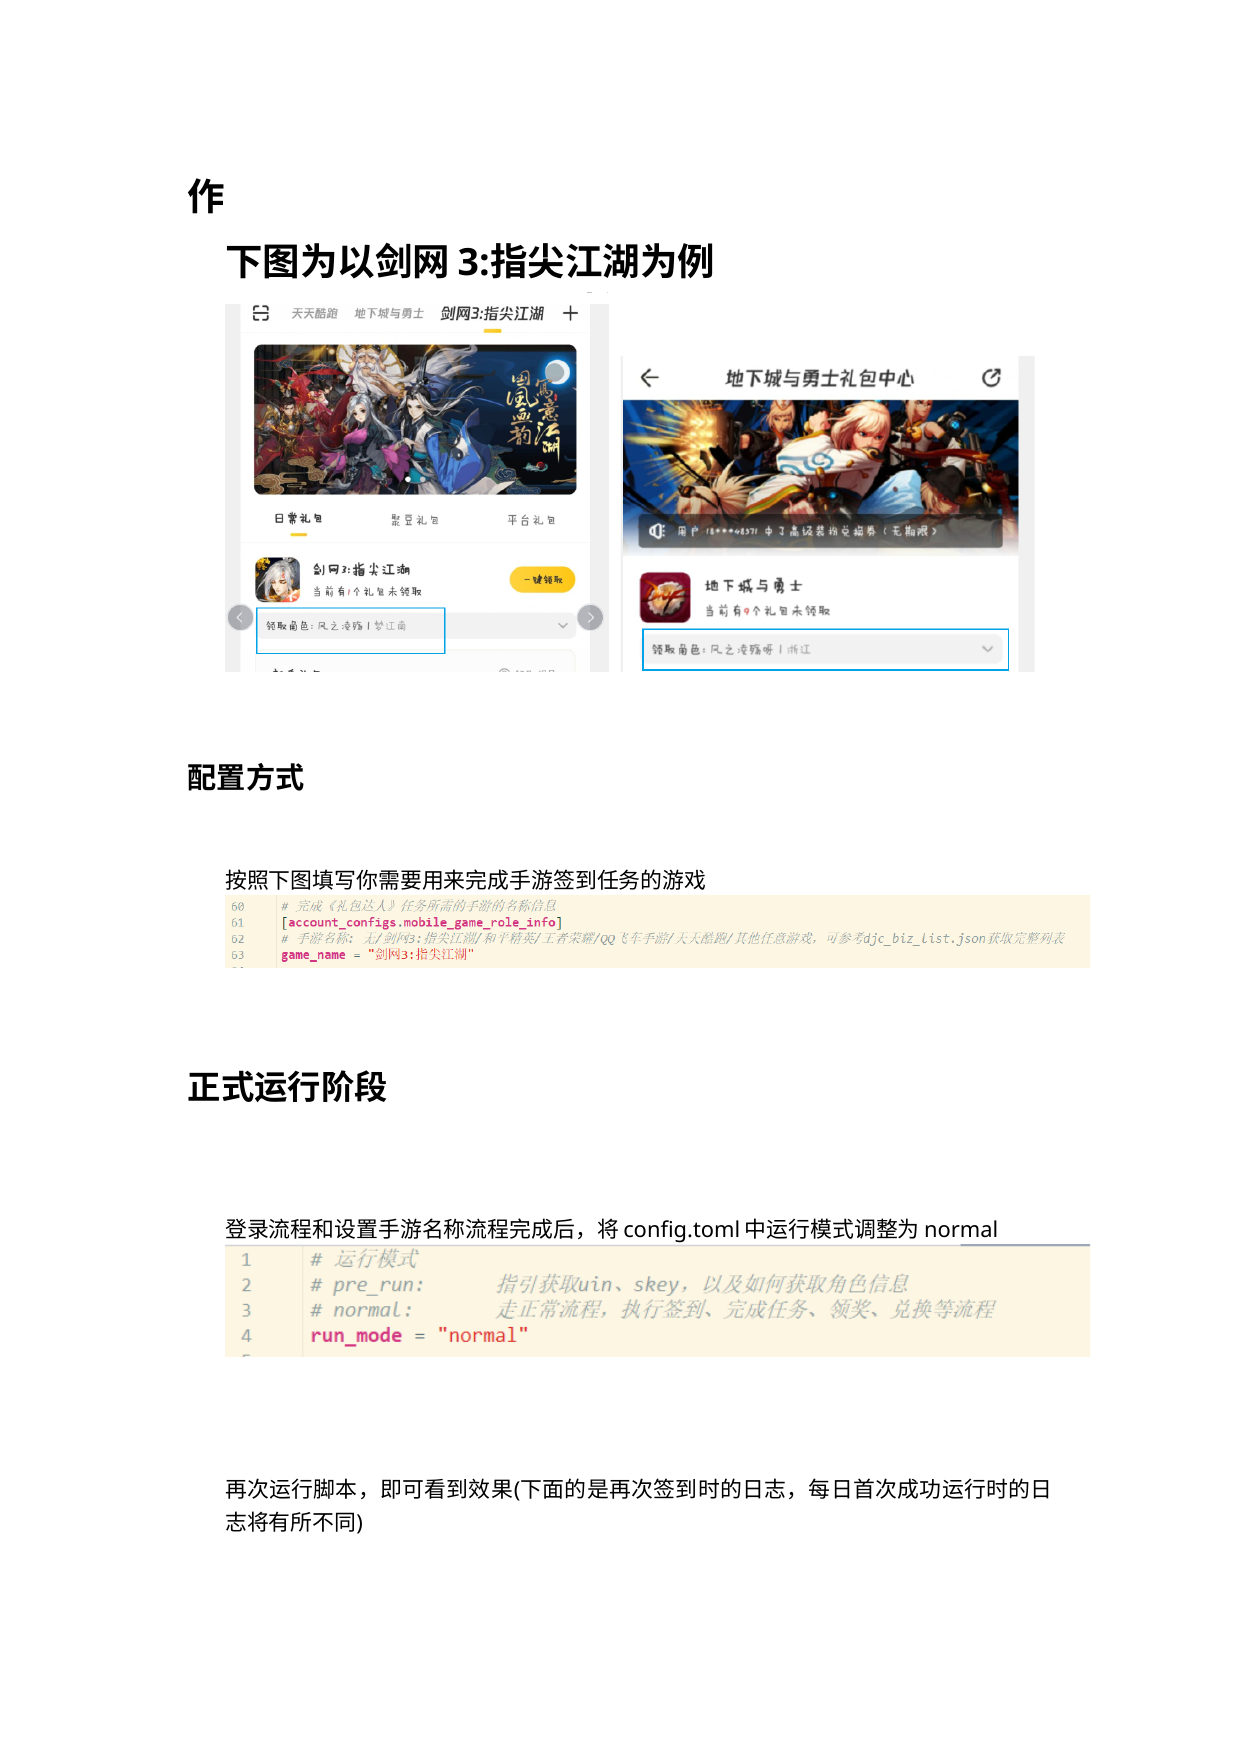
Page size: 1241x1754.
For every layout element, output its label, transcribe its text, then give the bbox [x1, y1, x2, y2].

list 登录流程和设置手游名称流程完成后，将config.toml中运行模式调整为normal [225, 1212, 1053, 1244]
picture [225, 895, 1091, 968]
text 下图为以剑网3:指尖江湖为例 [187, 227, 1053, 292]
picture [620, 356, 1035, 672]
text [187, 162, 1053, 227]
subtitle 配置方式 [187, 744, 1053, 809]
list 再次运行脚本，即可看到效果(下面的是再次签到时的日志，每日首次成功运行时的日志将有所不同) [225, 1472, 1053, 1537]
subtitle 正式运行阶段 [187, 1052, 1053, 1117]
picture [225, 1244, 1091, 1357]
picture [645, 631, 1007, 668]
picture [225, 292, 610, 672]
list 按照下图填写你需要用来完成手游签到任务的游戏 [225, 862, 1053, 895]
